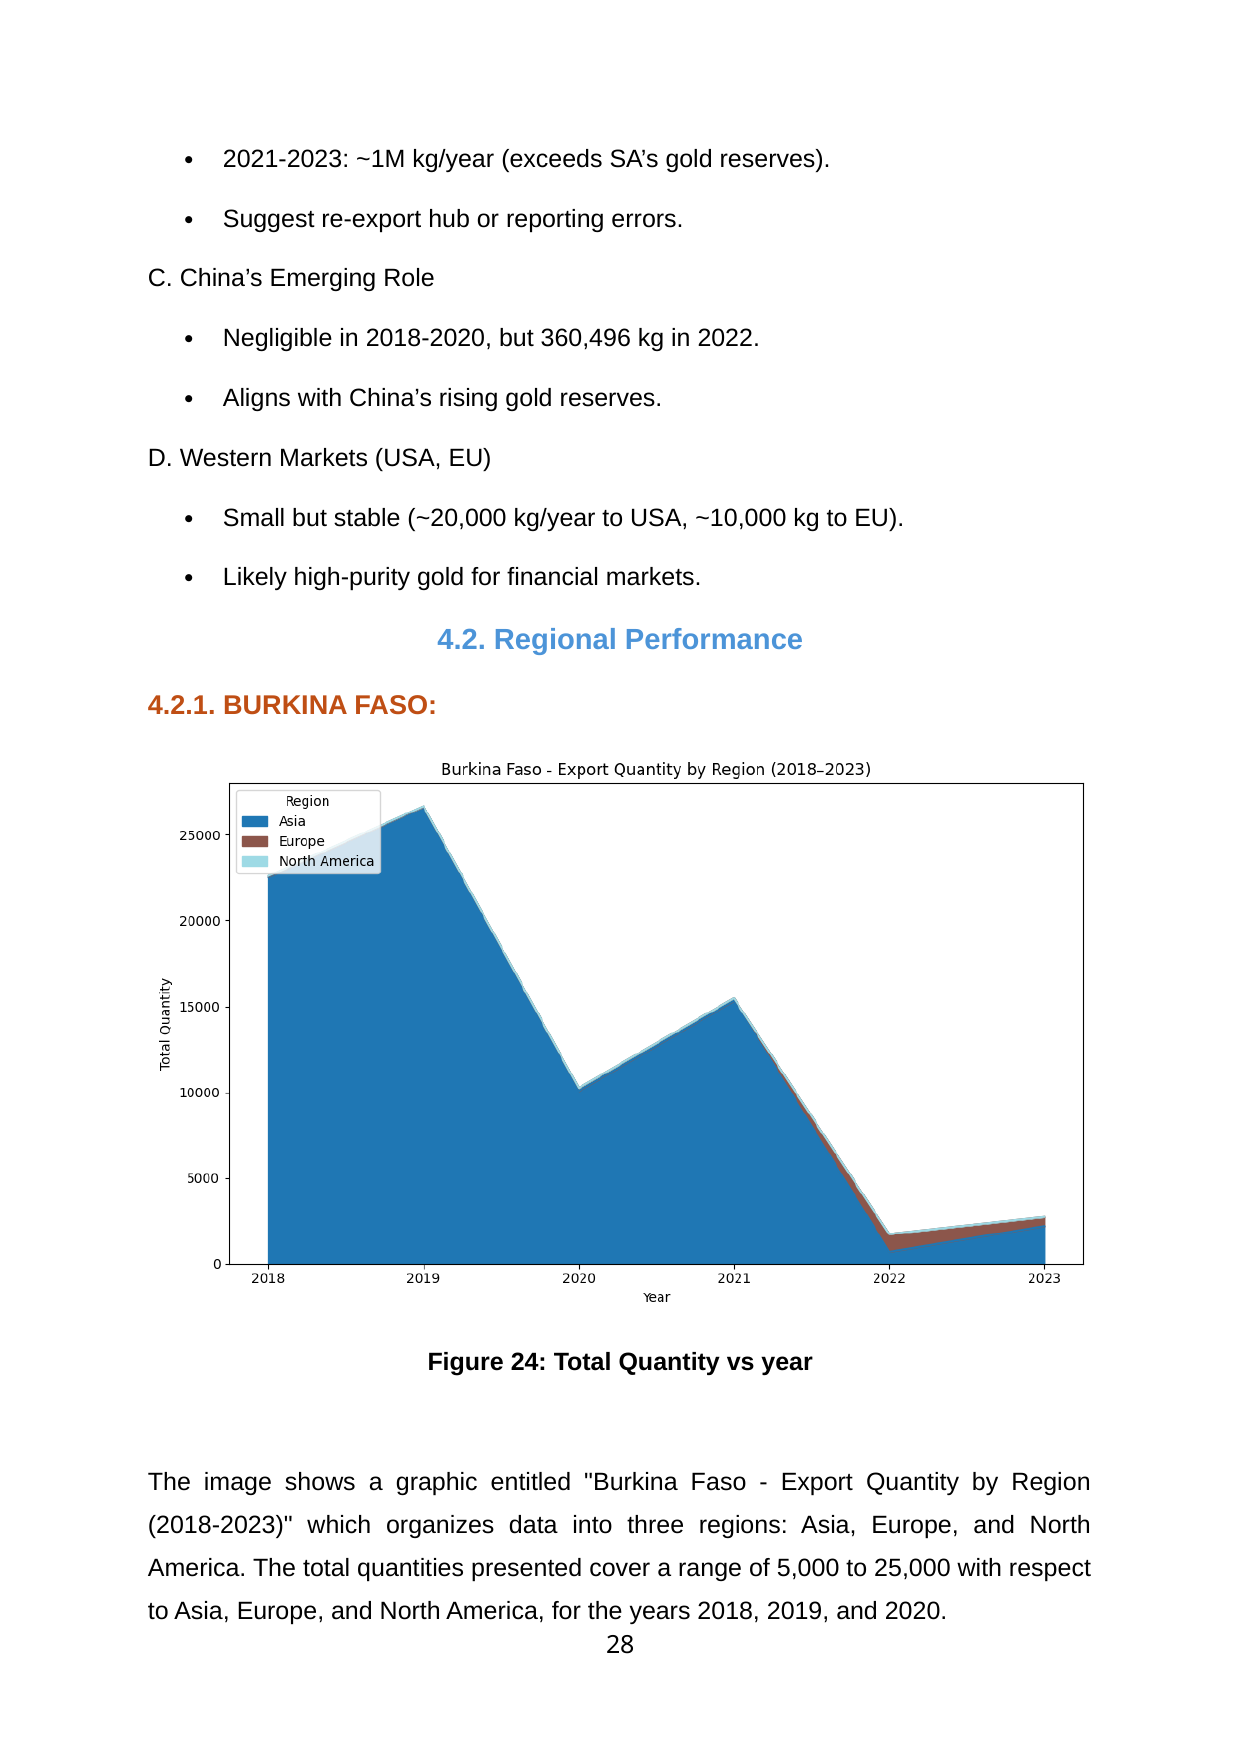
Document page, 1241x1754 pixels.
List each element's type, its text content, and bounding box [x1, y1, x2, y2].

list Small but stable (~20,000 kg/year to USA, ~10,000 kg to EU). [185, 502, 1093, 531]
list Negligible in 2018-2020, but 360,496 kg in 2022. [185, 323, 1093, 352]
text C. China’s Emerging Role [148, 263, 1093, 292]
text Figure 24: Total Quantity vs year [148, 1347, 1093, 1376]
list Aligns with China’s rising gold reserves. [185, 383, 1093, 412]
text 4.2. Regional Performance [148, 622, 1093, 656]
text The image shows a graphic entitled "Burkina Faso - Export Quantity by Region (2018-2023)" which organizes data into three regions: Asia, Europe, and North America. The total quantities presented cover a range of 5,000 to 25,000 with respect to Asia, Europe, and North America, for the years 2018, 2019, and 2020. [148, 1467, 1093, 1625]
picture [150, 752, 1091, 1314]
list Likely high-purity gold for financial markets. [185, 562, 1093, 591]
list 2021-2023: ~1M kg/year (exceeds SA’s gold reserves). [185, 144, 1093, 172]
list Suggest re-export hub or reporting errors. [185, 203, 1093, 232]
text D. Western Markets (USA, EU) [148, 443, 1093, 471]
text 4.2.1. BURKINA FASO: [148, 689, 1093, 720]
